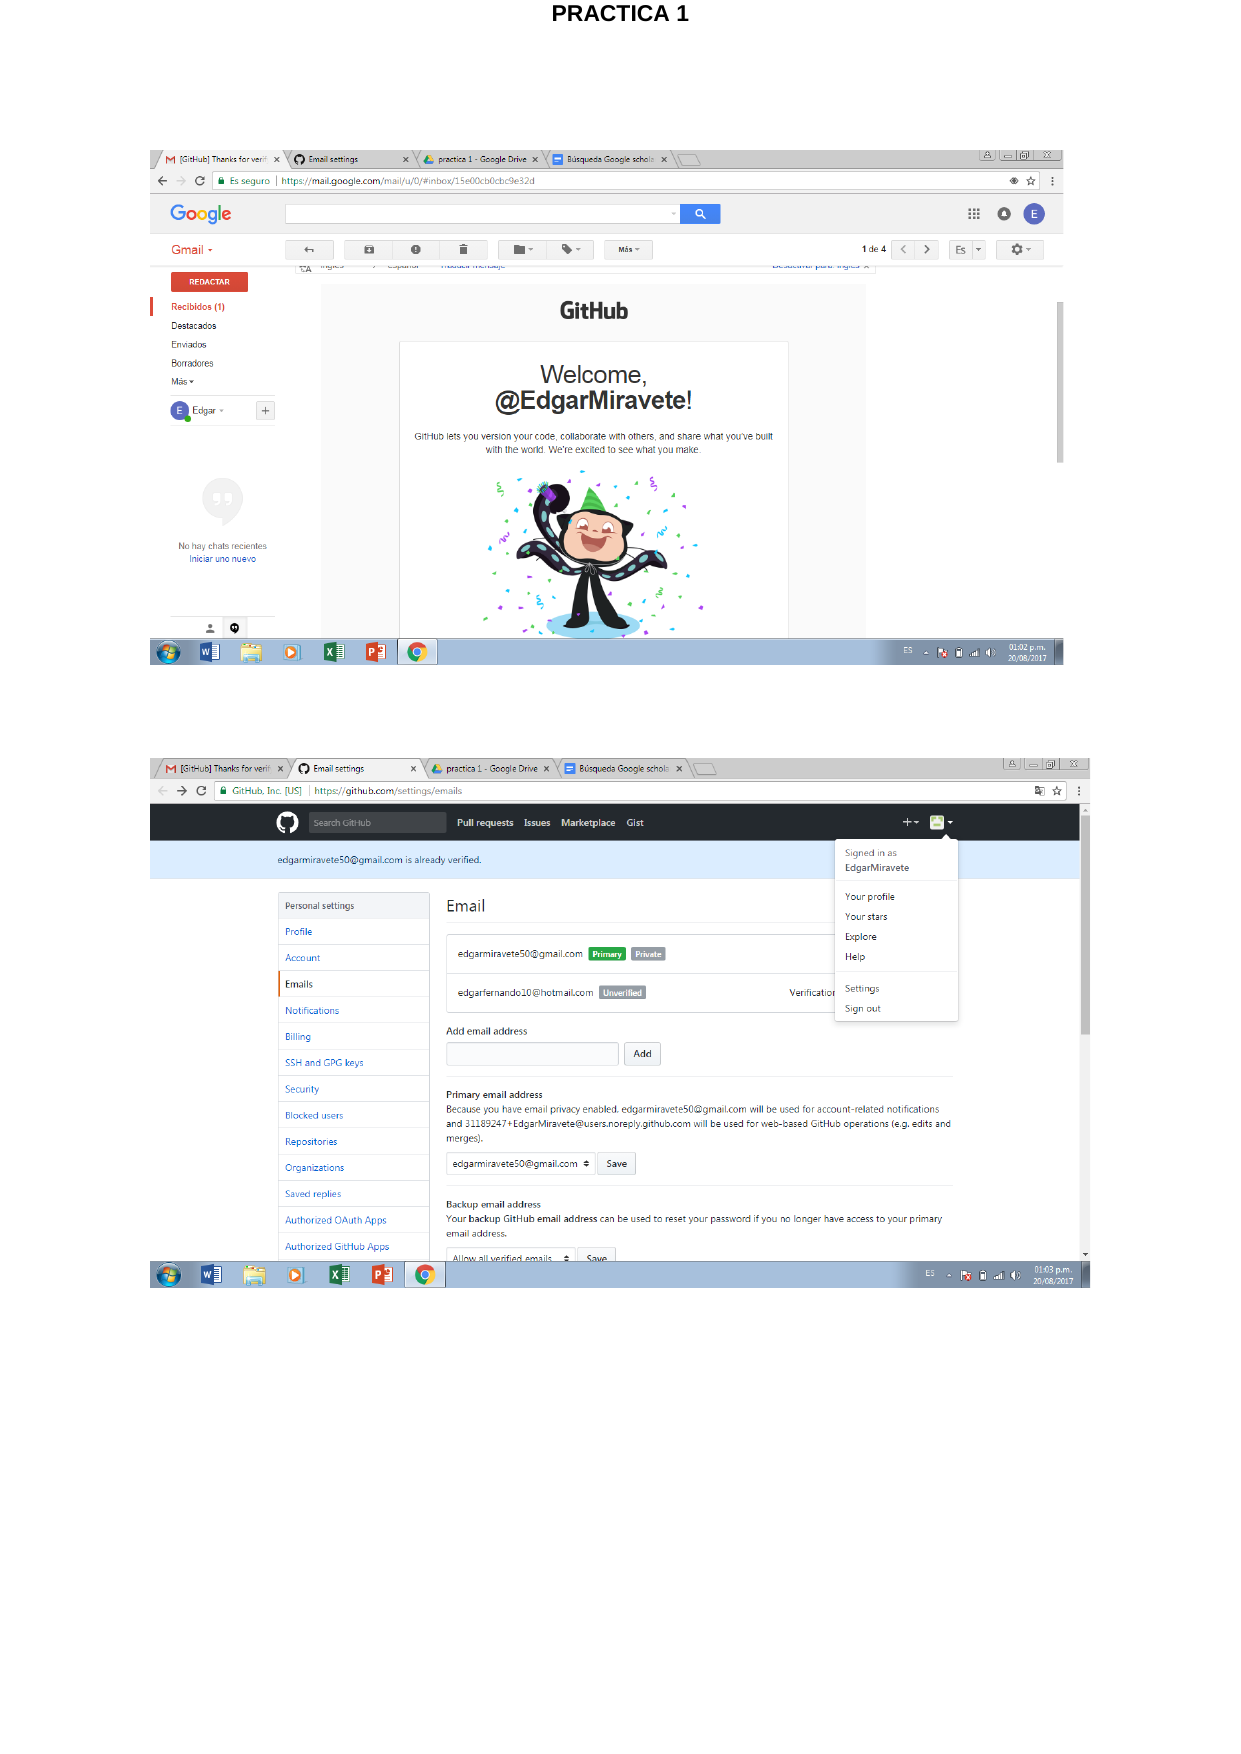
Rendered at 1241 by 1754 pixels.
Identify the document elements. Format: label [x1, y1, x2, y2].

picture [150, 150, 1064, 665]
picture [150, 758, 1091, 1288]
